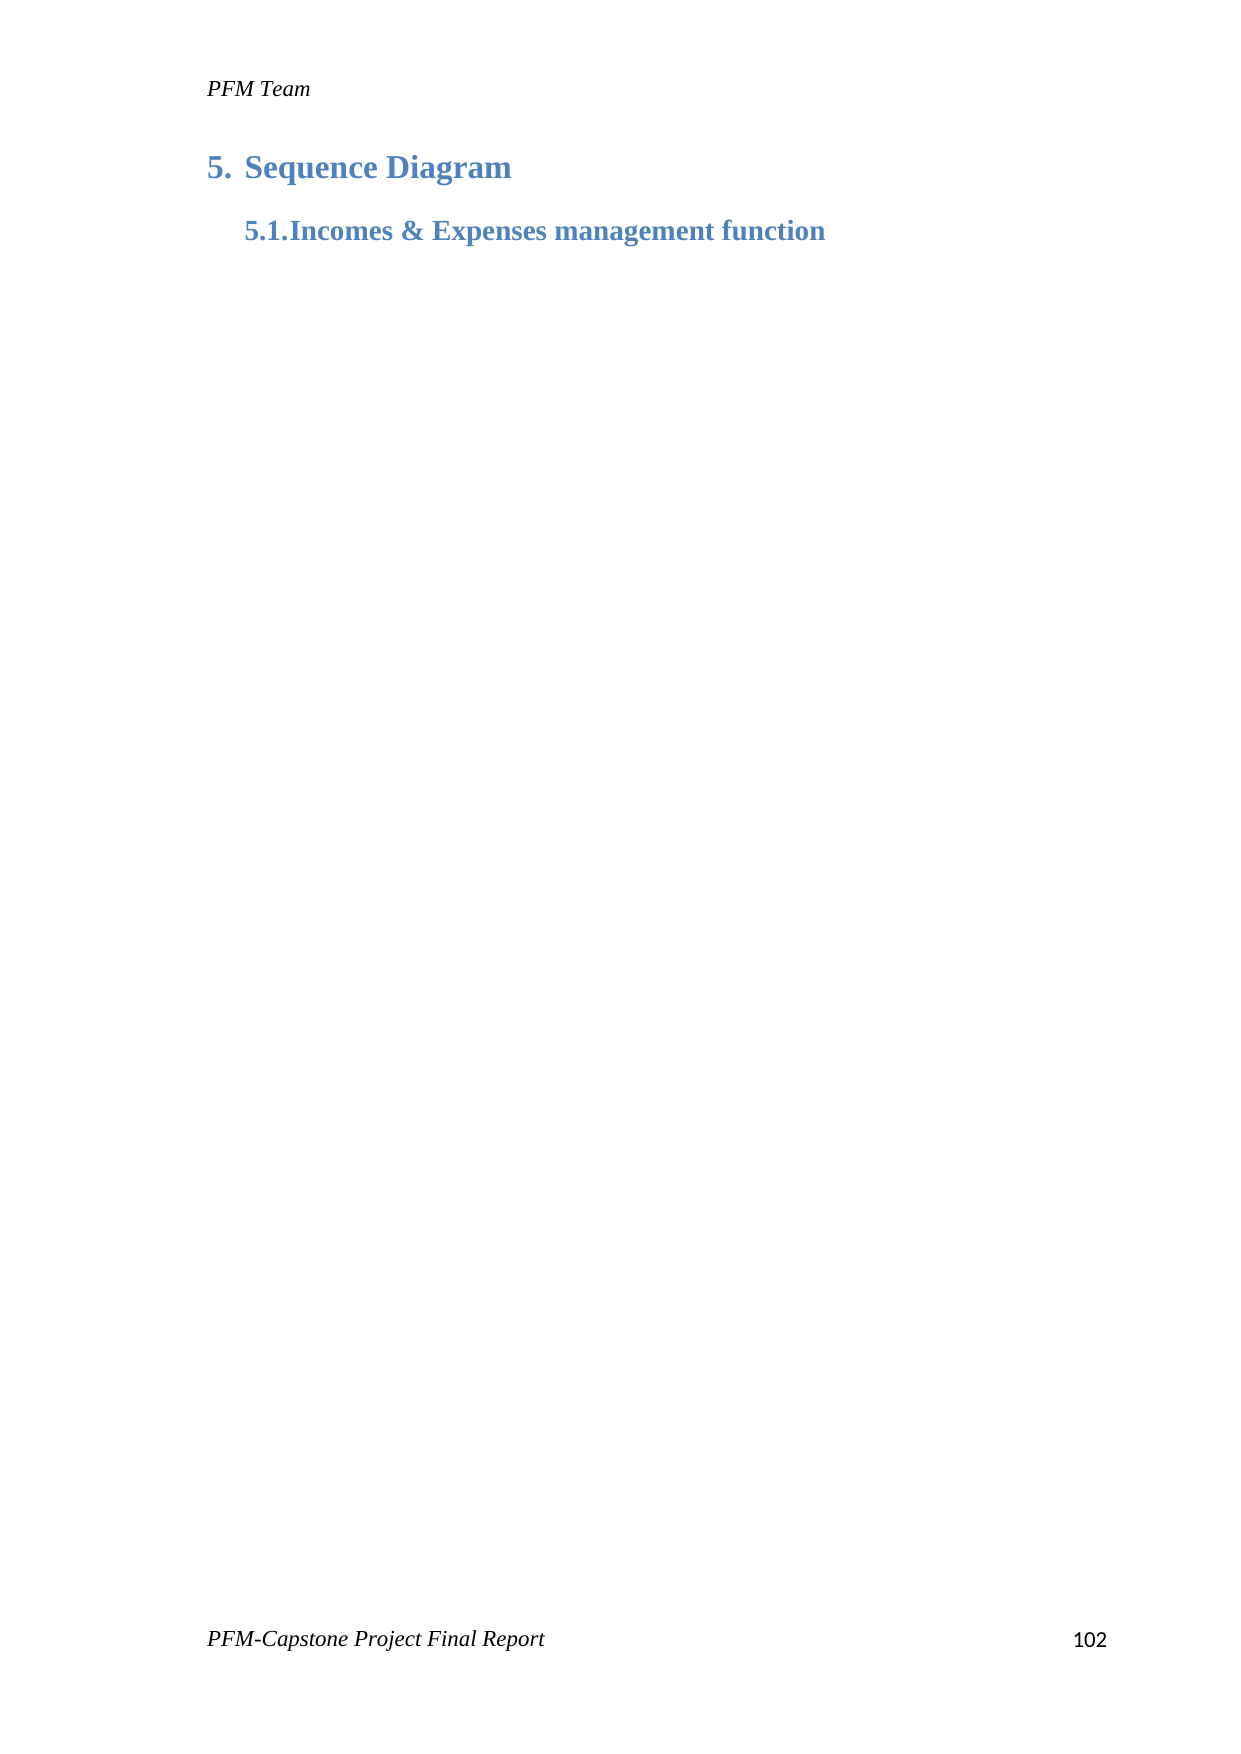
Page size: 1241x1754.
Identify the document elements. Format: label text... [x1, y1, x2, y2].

subtitle Incomes & Expenses management function [244, 213, 1122, 246]
subtitle Sequence Diagram [207, 148, 1122, 186]
